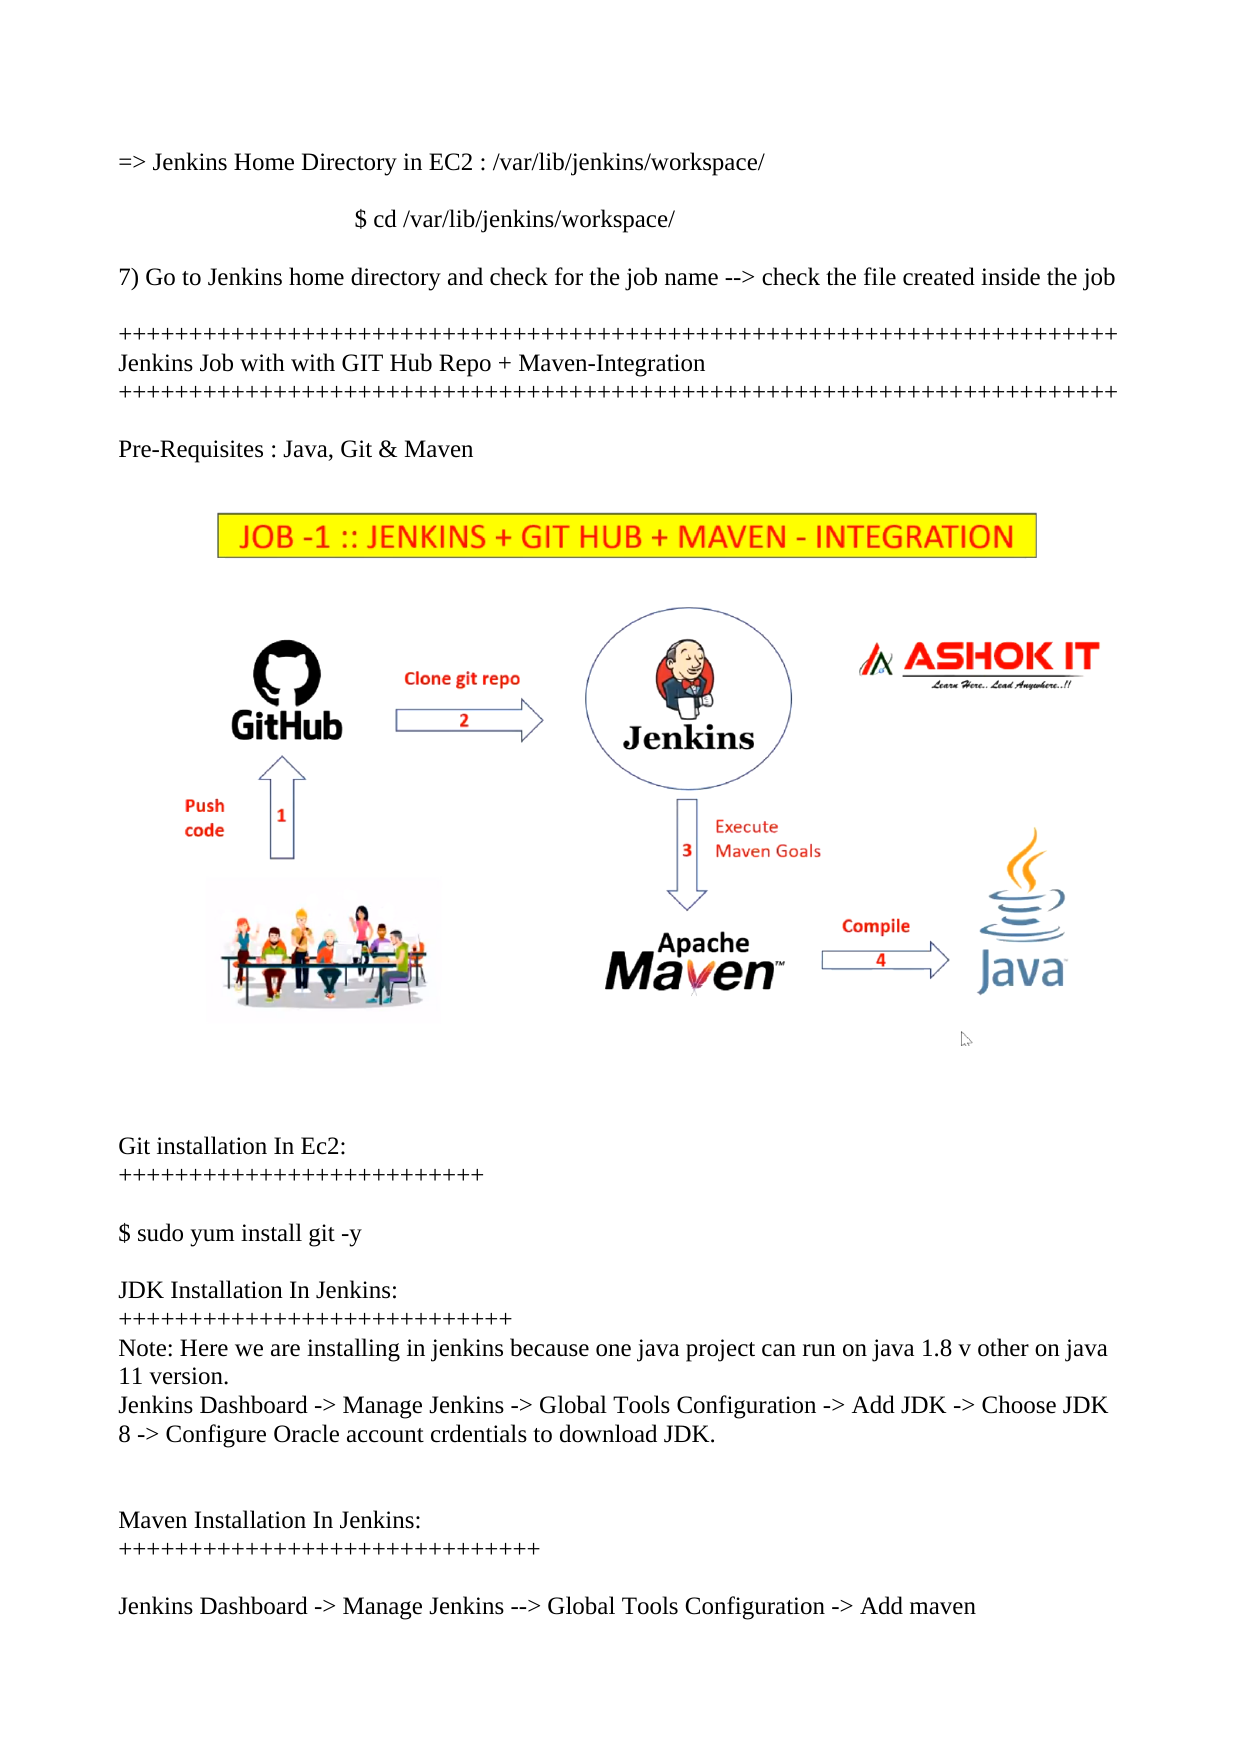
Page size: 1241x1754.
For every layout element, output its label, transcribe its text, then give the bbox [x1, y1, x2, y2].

text $ cd /var/lib/jenkins/workspace/ [118, 204, 1122, 233]
text +++++++++++++++++++++++++++++++++++++++++++++++++++++++++++++++++++++++ [118, 377, 1122, 406]
text Pre-Requisites : Java, Git & Maven [118, 434, 1122, 463]
text Note: Here we are installing in jenkins because one java project can run on java 1.8 v other on java 11 version. [118, 1333, 1122, 1390]
text => Jenkins Home Directory in EC2 : /var/lib/jenkins/workspace/ [118, 147, 1122, 176]
text $ sudo yum install git -y [118, 1218, 1122, 1246]
text ++++++++++++++++++++++++++ [118, 1160, 1122, 1189]
text Jenkins Job with with GIT Hub Repo + Maven-Integration [118, 348, 1122, 377]
text Git installation In Ec2: [118, 1131, 1122, 1160]
text ++++++++++++++++++++++++++++ [118, 1304, 1122, 1333]
text JDK Installation In Jenkins: [118, 1275, 1122, 1304]
text Jenkins Dashboard -> Manage Jenkins --> Global Tools Configuration -> Add maven [118, 1591, 1122, 1620]
picture [118, 493, 1123, 1046]
text 7) Go to Jenkins home directory and check for the job name --> check the file created inside the job [118, 262, 1122, 291]
text ++++++++++++++++++++++++++++++ [118, 1534, 1122, 1563]
text Maven Installation In Jenkins: [118, 1505, 1122, 1534]
text +++++++++++++++++++++++++++++++++++++++++++++++++++++++++++++++++++++++ [118, 319, 1122, 348]
text Jenkins Dashboard -> Manage Jenkins -> Global Tools Configuration -> Add JDK -> Choose JDK 8 -> Configure Oracle account crdentials to download JDK. [118, 1390, 1122, 1448]
